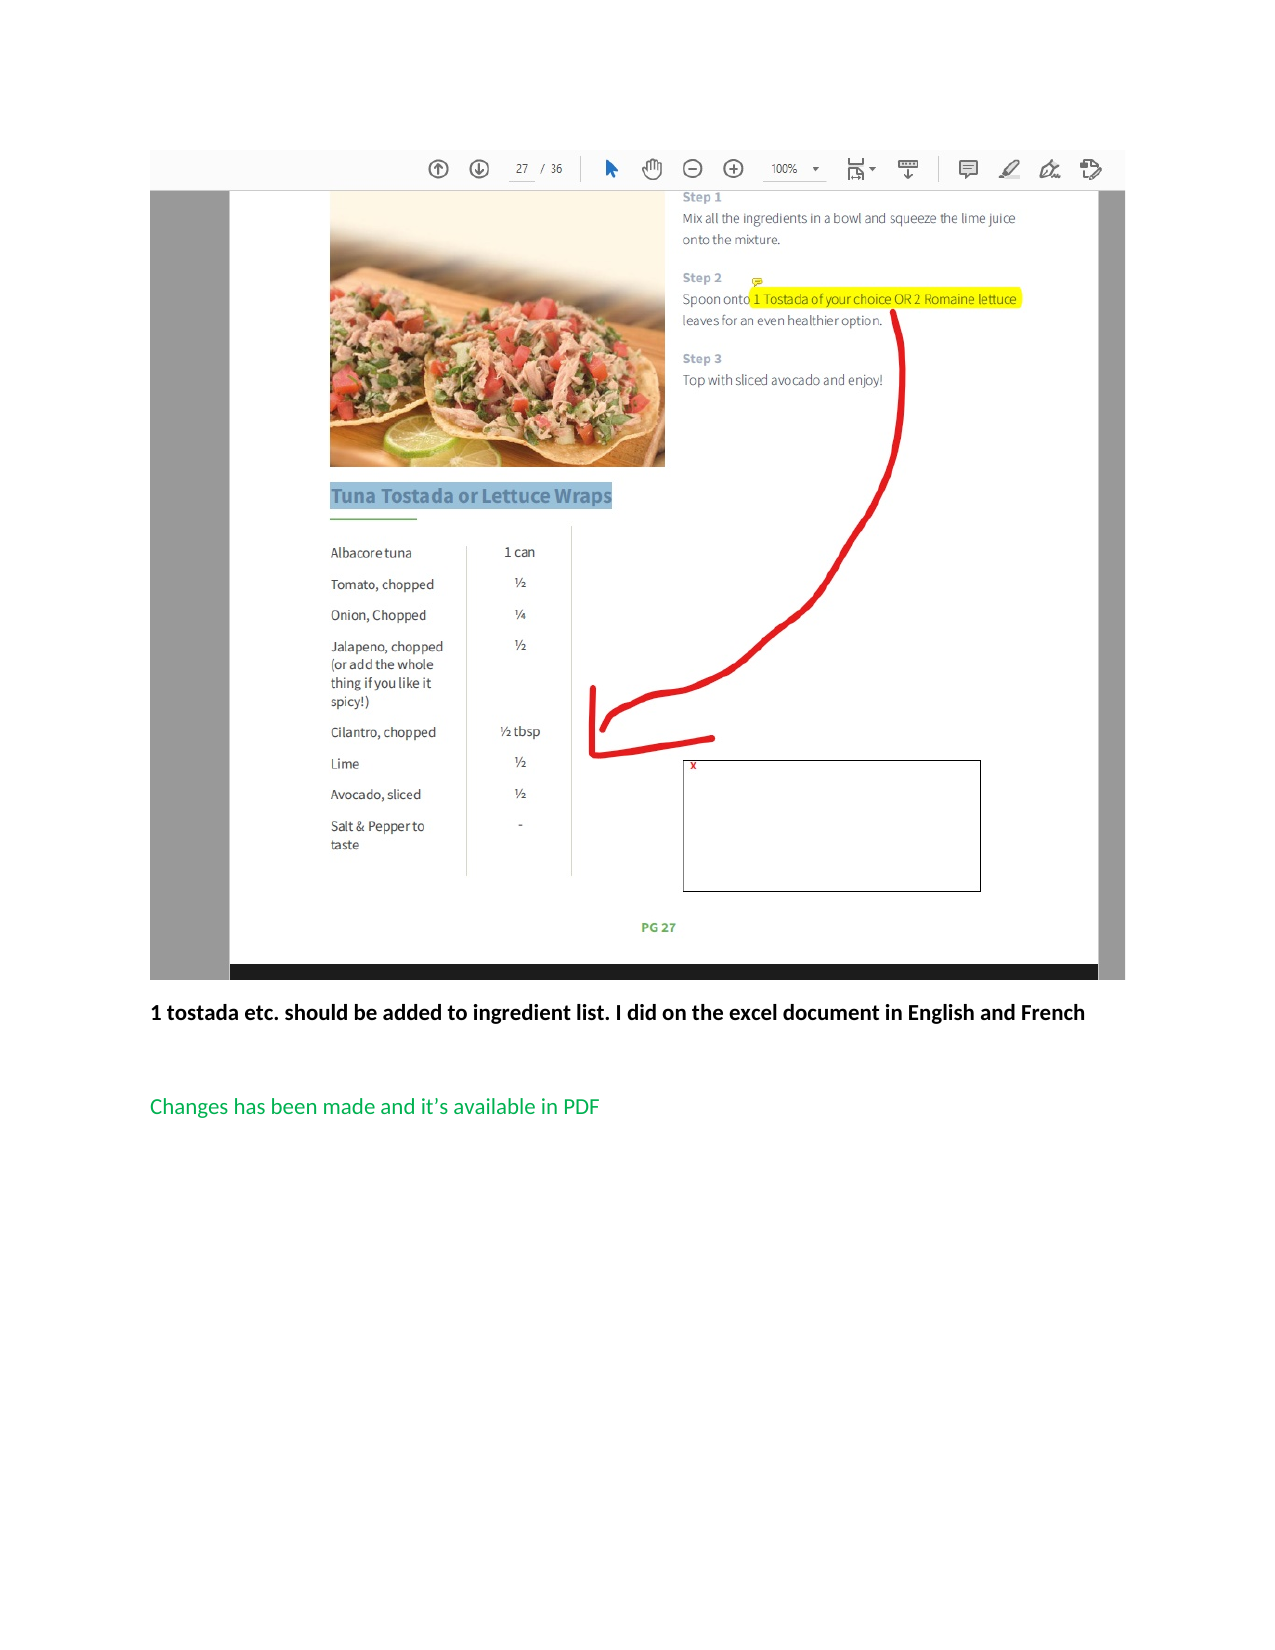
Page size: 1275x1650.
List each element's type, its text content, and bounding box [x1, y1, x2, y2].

text Changes has been made and it’s available in PDF [150, 1092, 1125, 1120]
text 1 tostada etc. should be added to ingredient list. I did on the excel document in English and French [150, 998, 1125, 1026]
picture [150, 150, 1125, 980]
